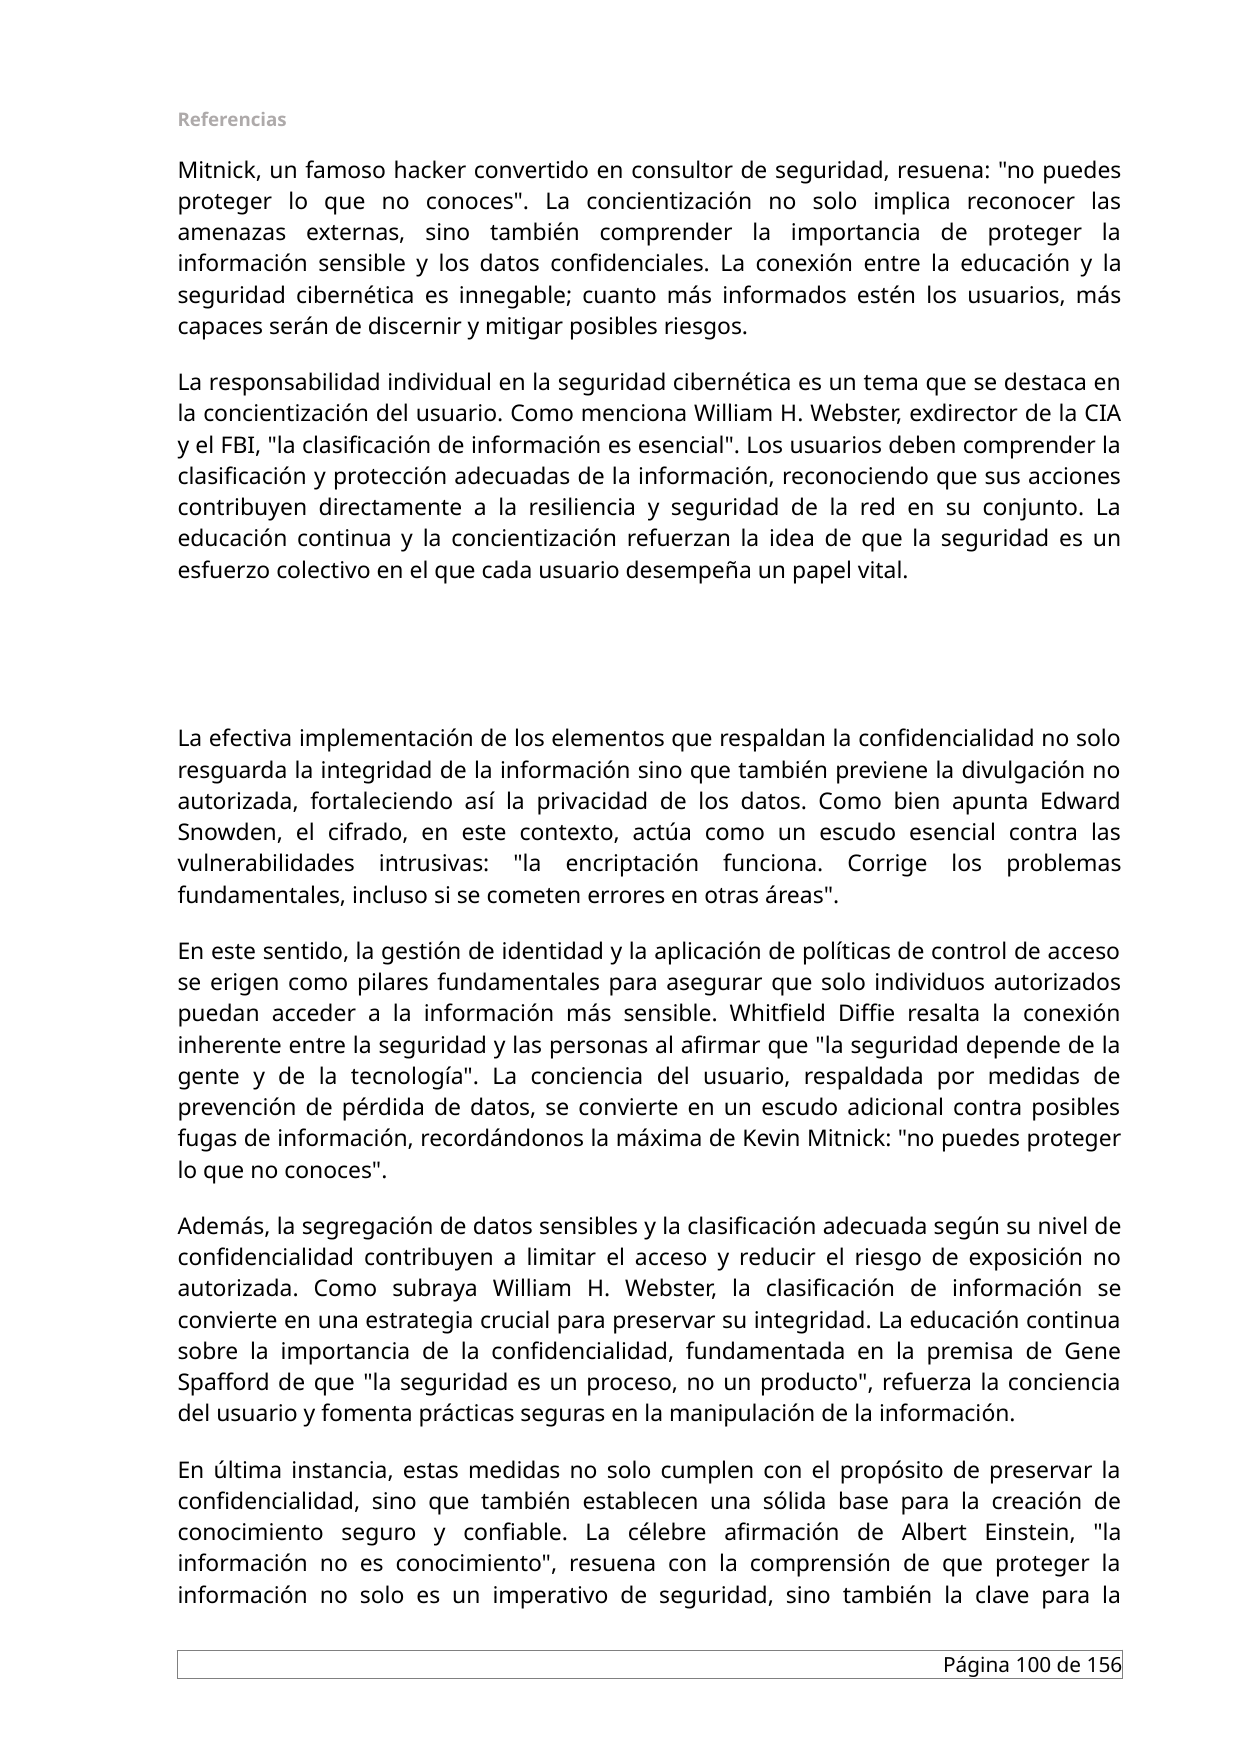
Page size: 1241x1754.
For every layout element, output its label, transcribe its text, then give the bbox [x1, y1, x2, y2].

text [177, 153, 1122, 341]
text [177, 1453, 1122, 1610]
text Además, la segregación de datos sensibles y la clasificación adecuada según su nivel de confidencialidad contribuyen a limitar el acceso y reducir el riesgo de exposición no autorizada. Como subraya William H. Webster, la clasificación de información se convierte en una estrategia crucial para preservar su integridad. La educación continua sobre la importancia de la confidencialidad, fundamentada en la premisa de Gene Spafford de que "la seguridad es un proceso, no un producto", refuerza la conciencia del usuario y fomenta prácticas seguras en la manipulación de la información. [177, 1210, 1122, 1428]
text La efectiva implementación de los elementos que respaldan la confidencialidad no solo resguarda la integridad de la información sino que también previene la divulgación no autorizada, fortaleciendo así la privacidad de los datos. Como bien apunta Edward Snowden, el cifrado, en este contexto, actúa como un escudo esencial contra las vulnerabilidades intrusivas: "la encriptación funciona. Corrige los problemas fundamentales, incluso si se cometen errores en otras áreas". [177, 722, 1122, 910]
text En este sentido, la gestión de identidad y la aplicación de políticas de control de acceso se erigen como pilares fundamentales para asegurar que solo individuos autorizados puedan acceder a la información más sensible. Whitfield Diffie resalta la conexión inherente entre la seguridad y las personas al afirmar que "la seguridad depende de la gente y de la tecnología". La conciencia del usuario, respaldada por medidas de prevención de pérdida de datos, se convierte en un escudo adicional contra posibles fugas de información, recordándonos la máxima de Kevin Mitnick: "no puedes proteger lo que no conoces". [177, 935, 1122, 1185]
text La responsabilidad individual en la seguridad cibernética es un tema que se destaca en la concientización del usuario. Como menciona William H. Webster, exdirector de la CIA y el FBI, "la clasificación de información es esencial". Los usuarios deben comprender la clasificación y protección adecuadas de la información, reconociendo que sus acciones contribuyen directamente a la resiliencia y seguridad de la red en su conjunto. La educación continua y la concientización refuerzan la idea de que la seguridad es un esfuerzo colectivo en el que cada usuario desempeña un papel vital. [177, 366, 1122, 585]
